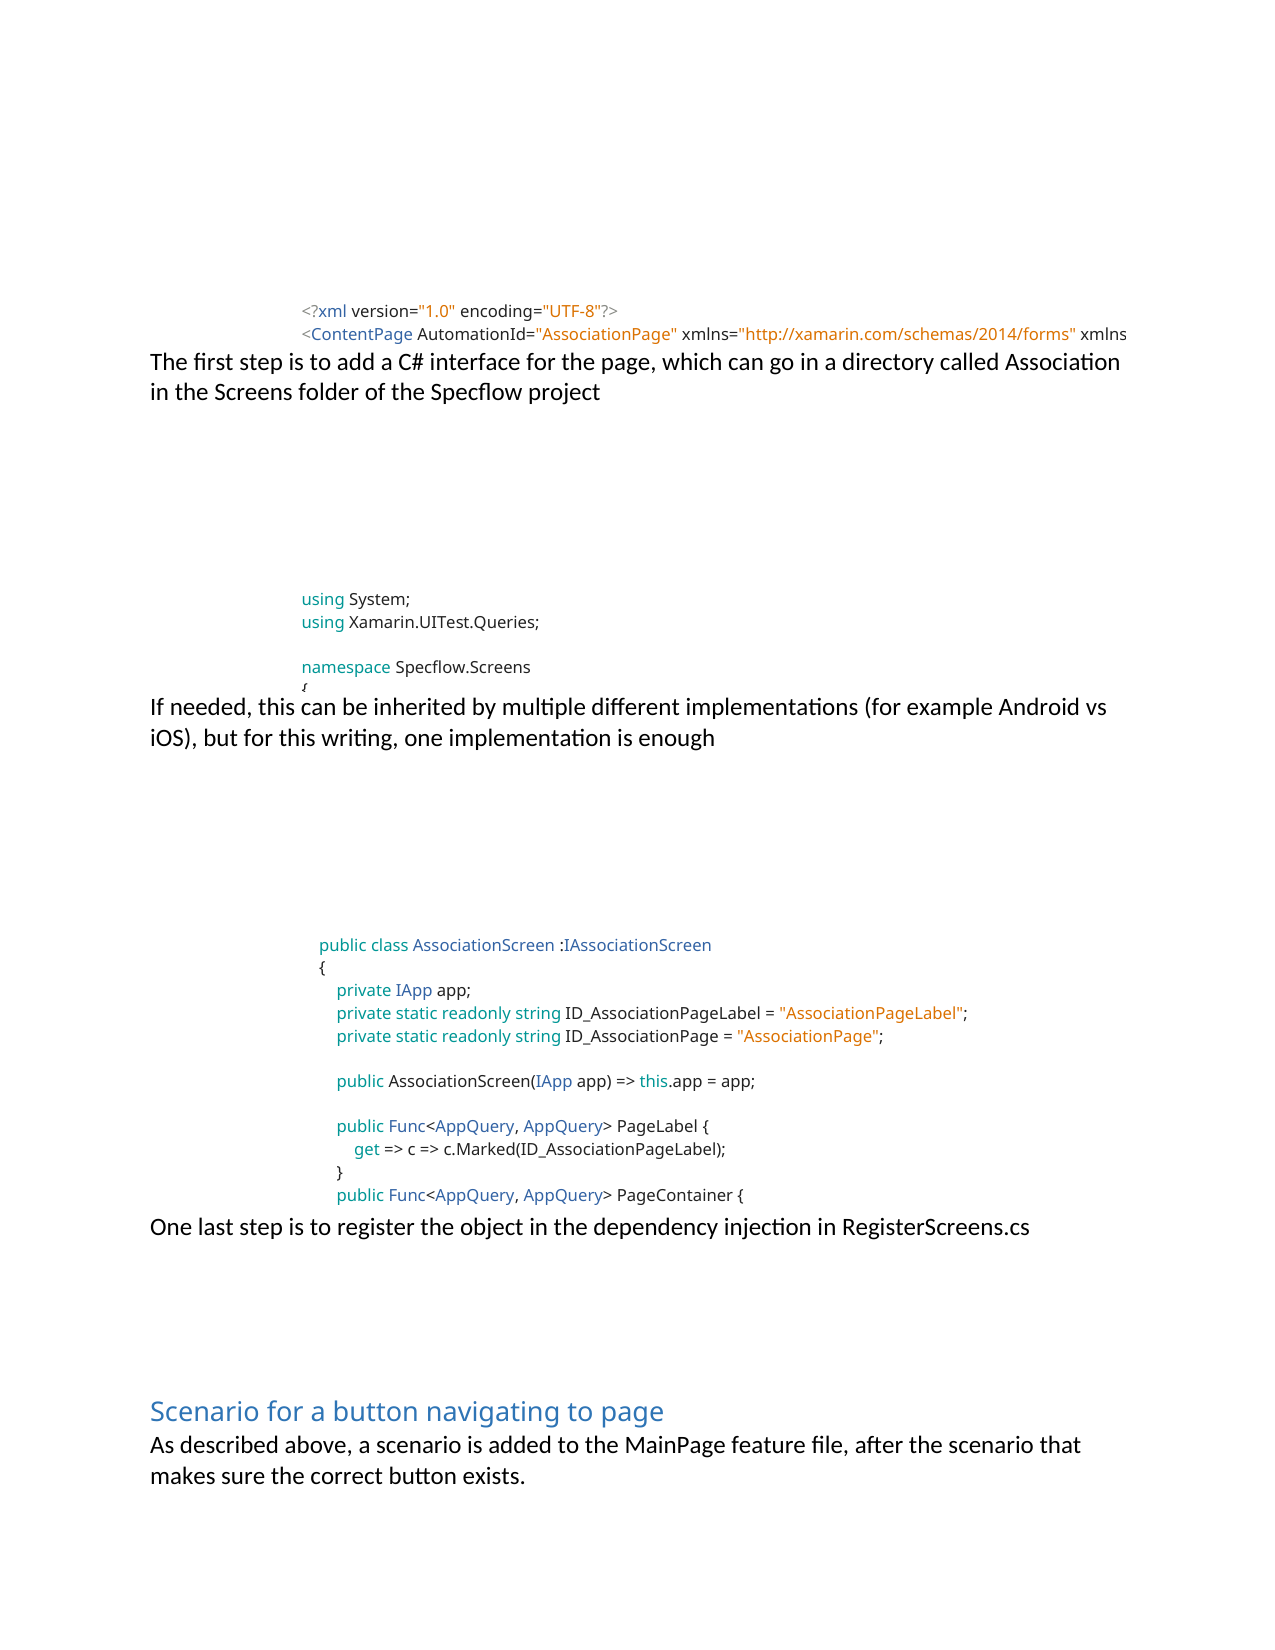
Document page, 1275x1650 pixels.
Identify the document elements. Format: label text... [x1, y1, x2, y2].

subtitle Scenario for a button navigating to page [150, 1392, 1125, 1429]
text If needed, this can be inherited by multiple different implementations (for example Android vs iOS), but for this writing, one implementation is enough [150, 692, 1125, 753]
text As described above, a scenario is added to the MainPage feature file, after the scenario that makes sure the correct button exists. [150, 1429, 1125, 1490]
text The first step is to add a C# interface for the page, which can go in a directory called Association in the Screens folder of the Specflow project [150, 346, 1125, 407]
text One last step is to register the object in the dependency injection in RegisterScreens.cs [150, 1211, 1125, 1241]
